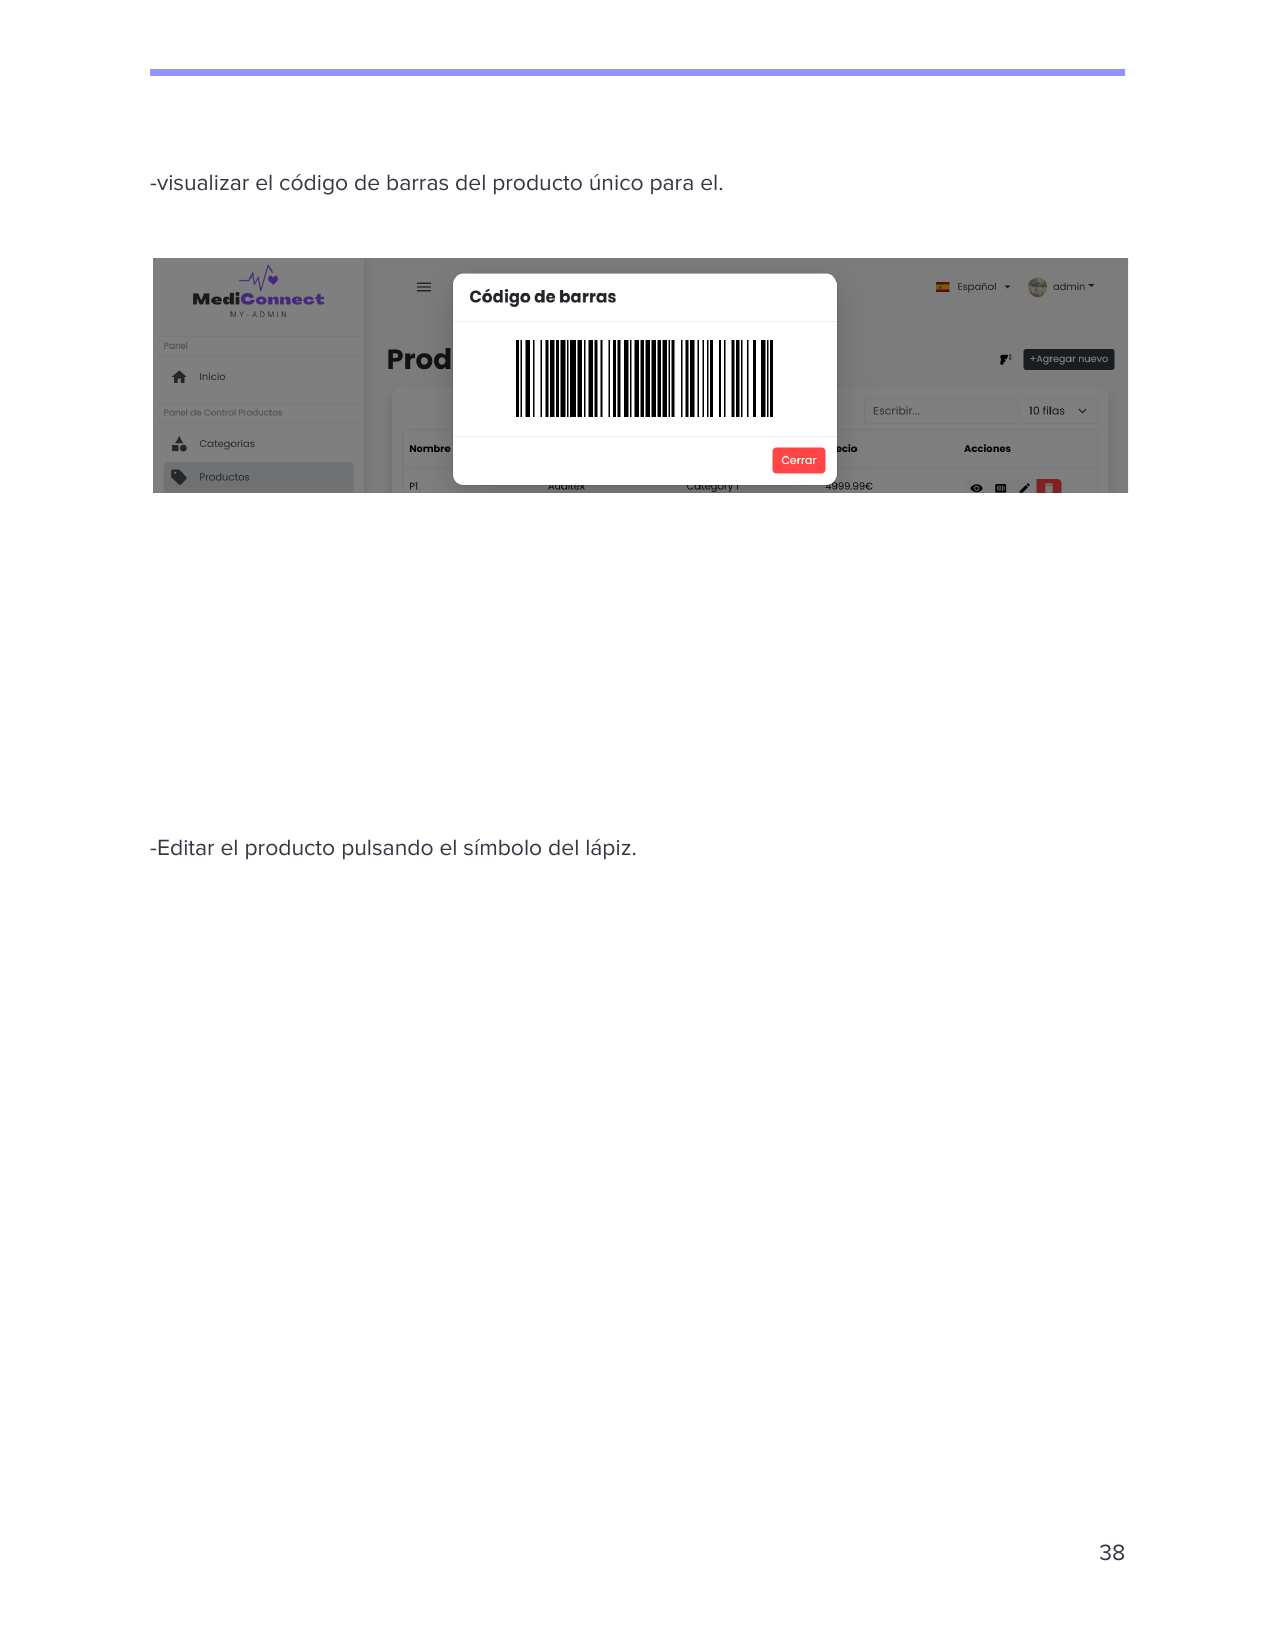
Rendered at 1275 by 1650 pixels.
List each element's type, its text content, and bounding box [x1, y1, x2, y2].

picture [150, 69, 1125, 76]
picture [153, 258, 1129, 493]
text -visualizar el código de barras del producto único para el. [150, 169, 1125, 197]
text -Editar el producto pulsando el símbolo del lápiz. [150, 834, 1125, 862]
